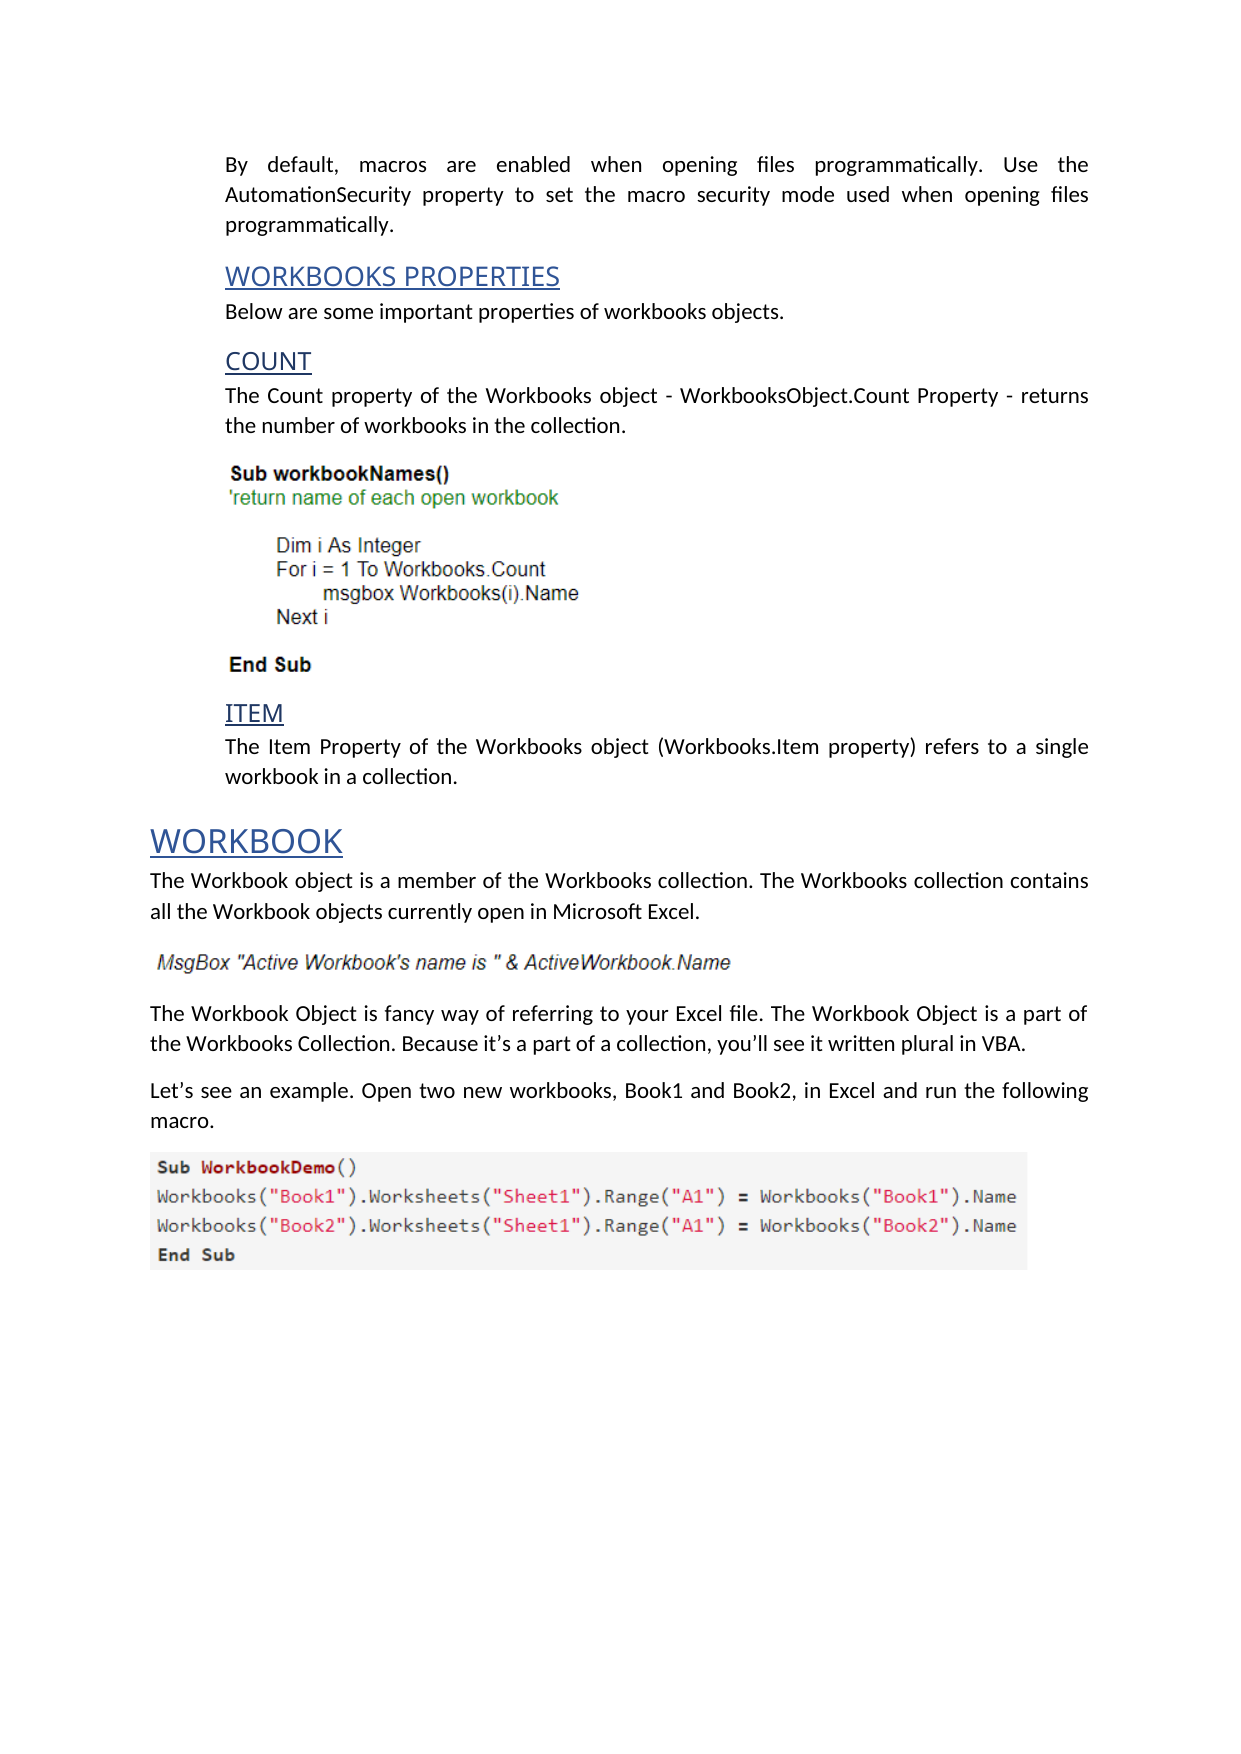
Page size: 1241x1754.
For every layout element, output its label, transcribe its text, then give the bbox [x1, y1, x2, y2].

text Let’s see an example. Open two new workbooks, Book1 and Book2, in Excel and run the following macro. [150, 1076, 1090, 1134]
text By default, macros are enabled when opening files programmatically. Use the AutomationSecurity property to set the macro security mode used when opening files programmatically. [225, 150, 1090, 238]
text The Count property of the Workbooks object - WorkbooksObject.Count Property - returns the number of workbooks in the collection. [225, 381, 1090, 439]
text The Item Property of the Workbooks object (Workbooks.Item property) refers to a single workbook in a collection. [225, 732, 1090, 790]
text Below are some important properties of workbooks objects. [225, 297, 1090, 325]
picture [225, 457, 617, 677]
picture [150, 943, 742, 980]
subtitle WORKBOOK [150, 818, 1090, 863]
picture [150, 1152, 1028, 1270]
text The Workbook Object is fancy way of referring to your Excel file. The Workbook Object is a part of the Workbooks Collection. Because it’s a part of a collection, you’ll see it written plural in VBA. [150, 999, 1090, 1057]
subtitle WORKBOOKS PROPERTIES [225, 257, 1090, 294]
subtitle COUNT [225, 344, 1090, 378]
subtitle ITEM [225, 695, 1090, 729]
text The Workbook object is a member of the Workbooks collection. The Workbooks collection contains all the Workbook objects currently open in Microsoft Excel. [150, 867, 1090, 925]
